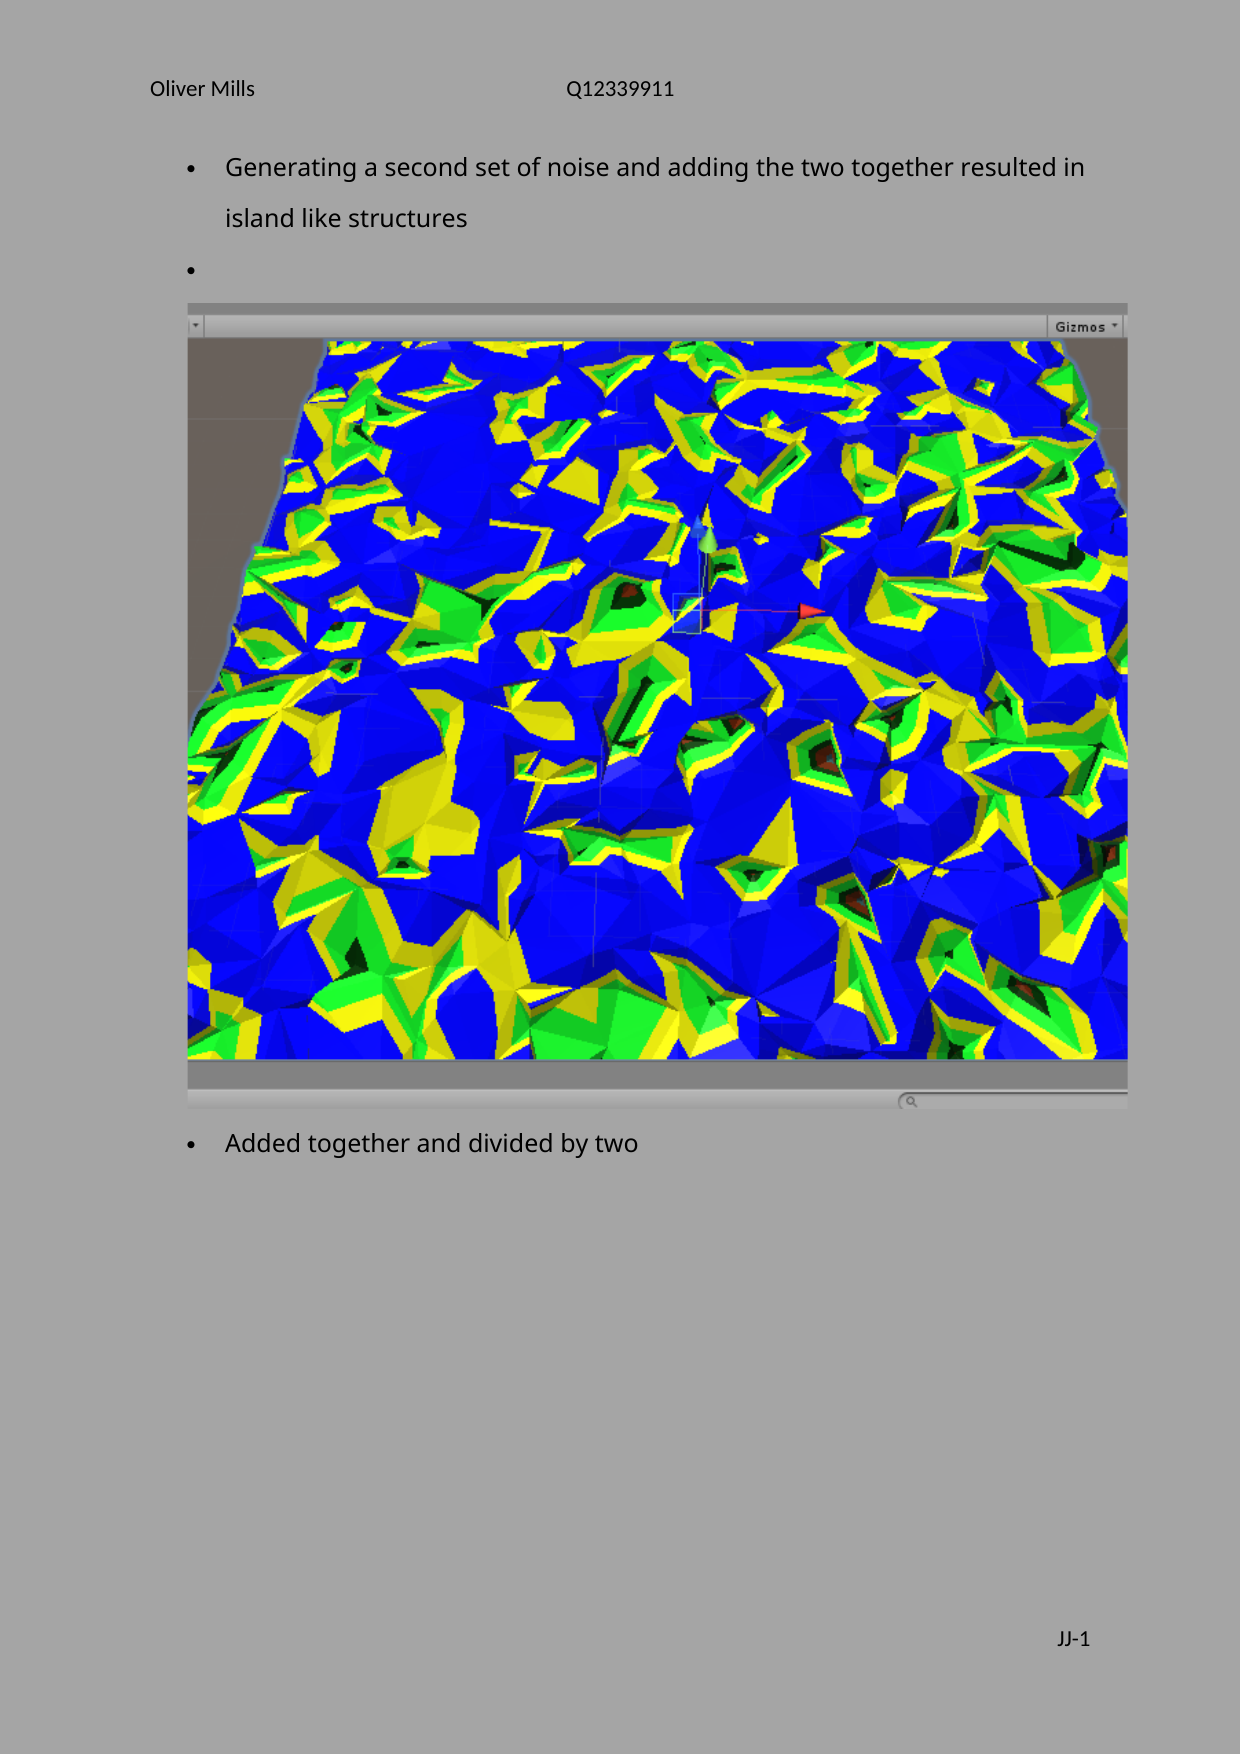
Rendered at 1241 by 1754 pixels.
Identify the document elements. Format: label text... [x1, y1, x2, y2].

picture [187, 303, 1128, 1109]
list Added together and divided by two [187, 1126, 1090, 1160]
list Generating a second set of noise and adding the two together resulted in island like structures [187, 150, 1090, 235]
